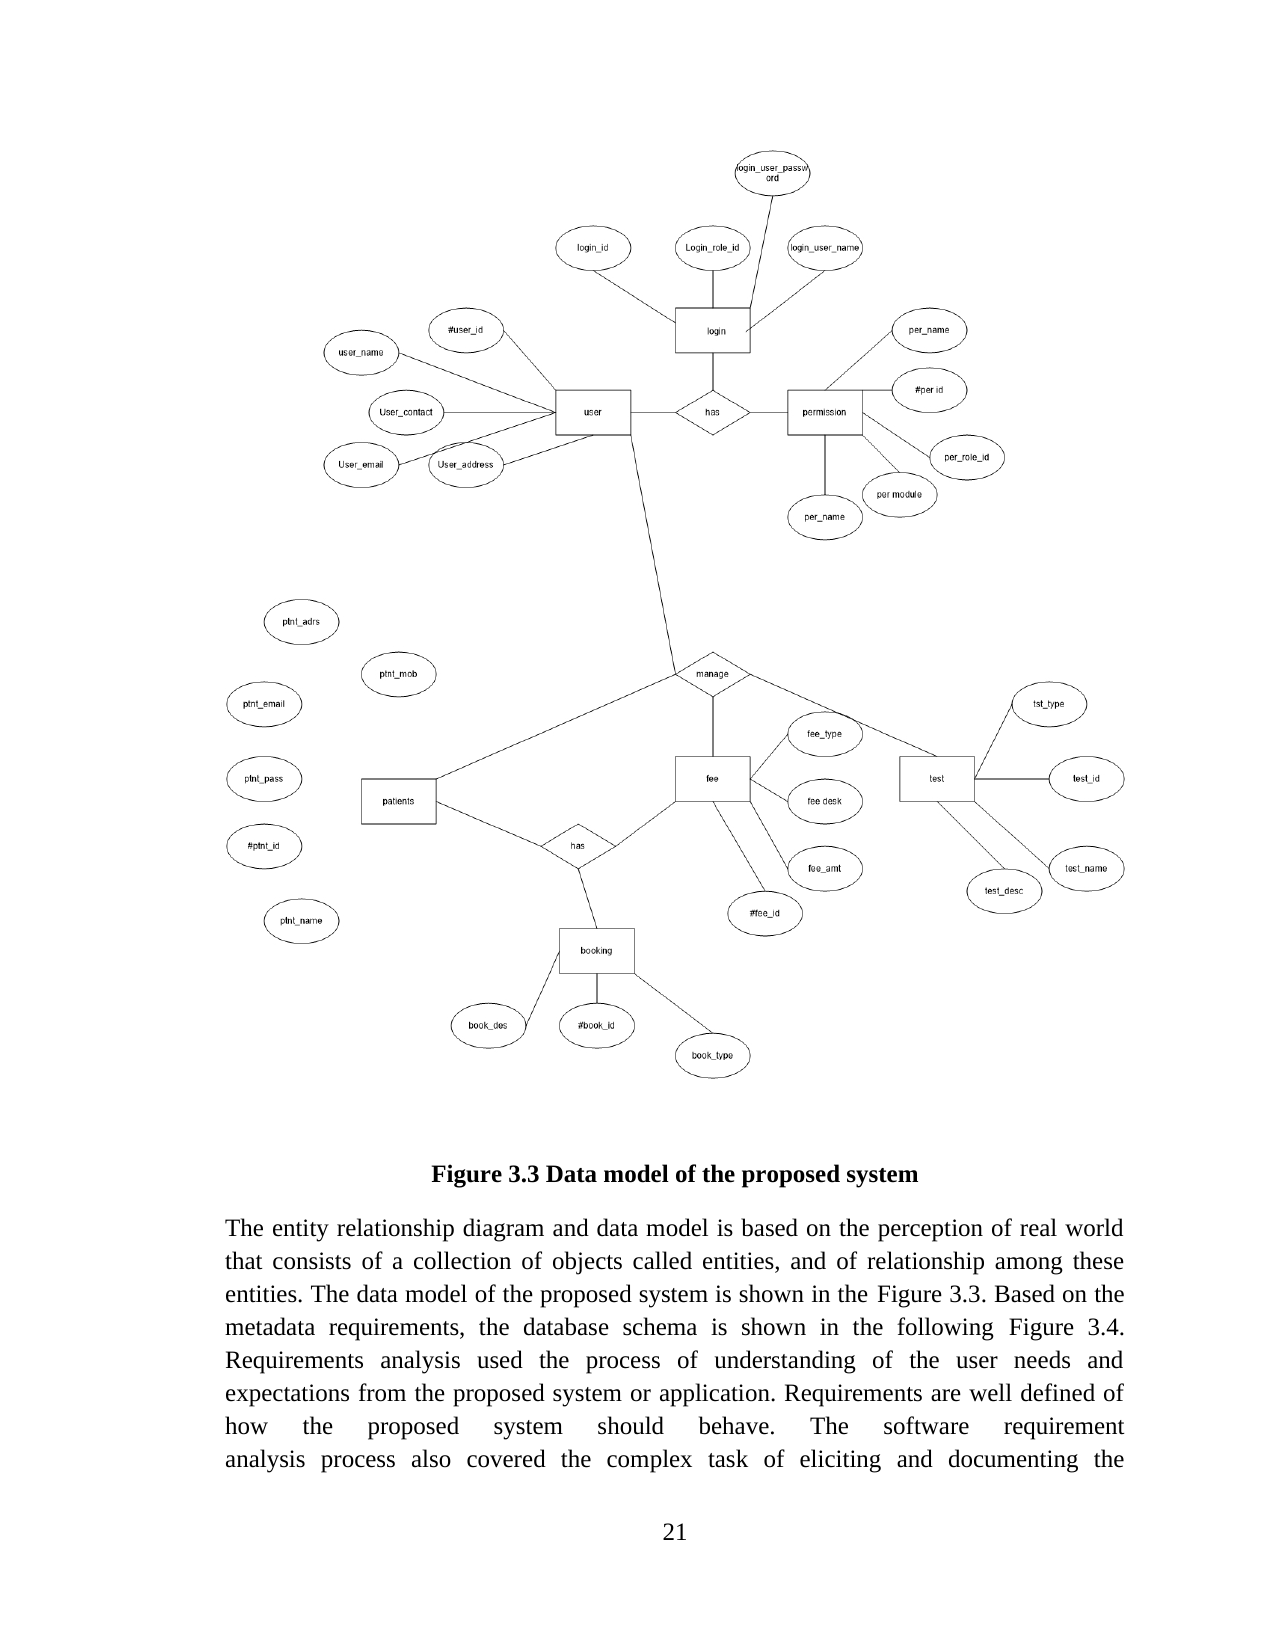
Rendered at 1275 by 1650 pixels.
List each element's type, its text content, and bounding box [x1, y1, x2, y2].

picture [225, 150, 1125, 1080]
text Figure 3.3 Data model of the proposed system [225, 1159, 1125, 1188]
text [225, 1213, 1125, 1473]
